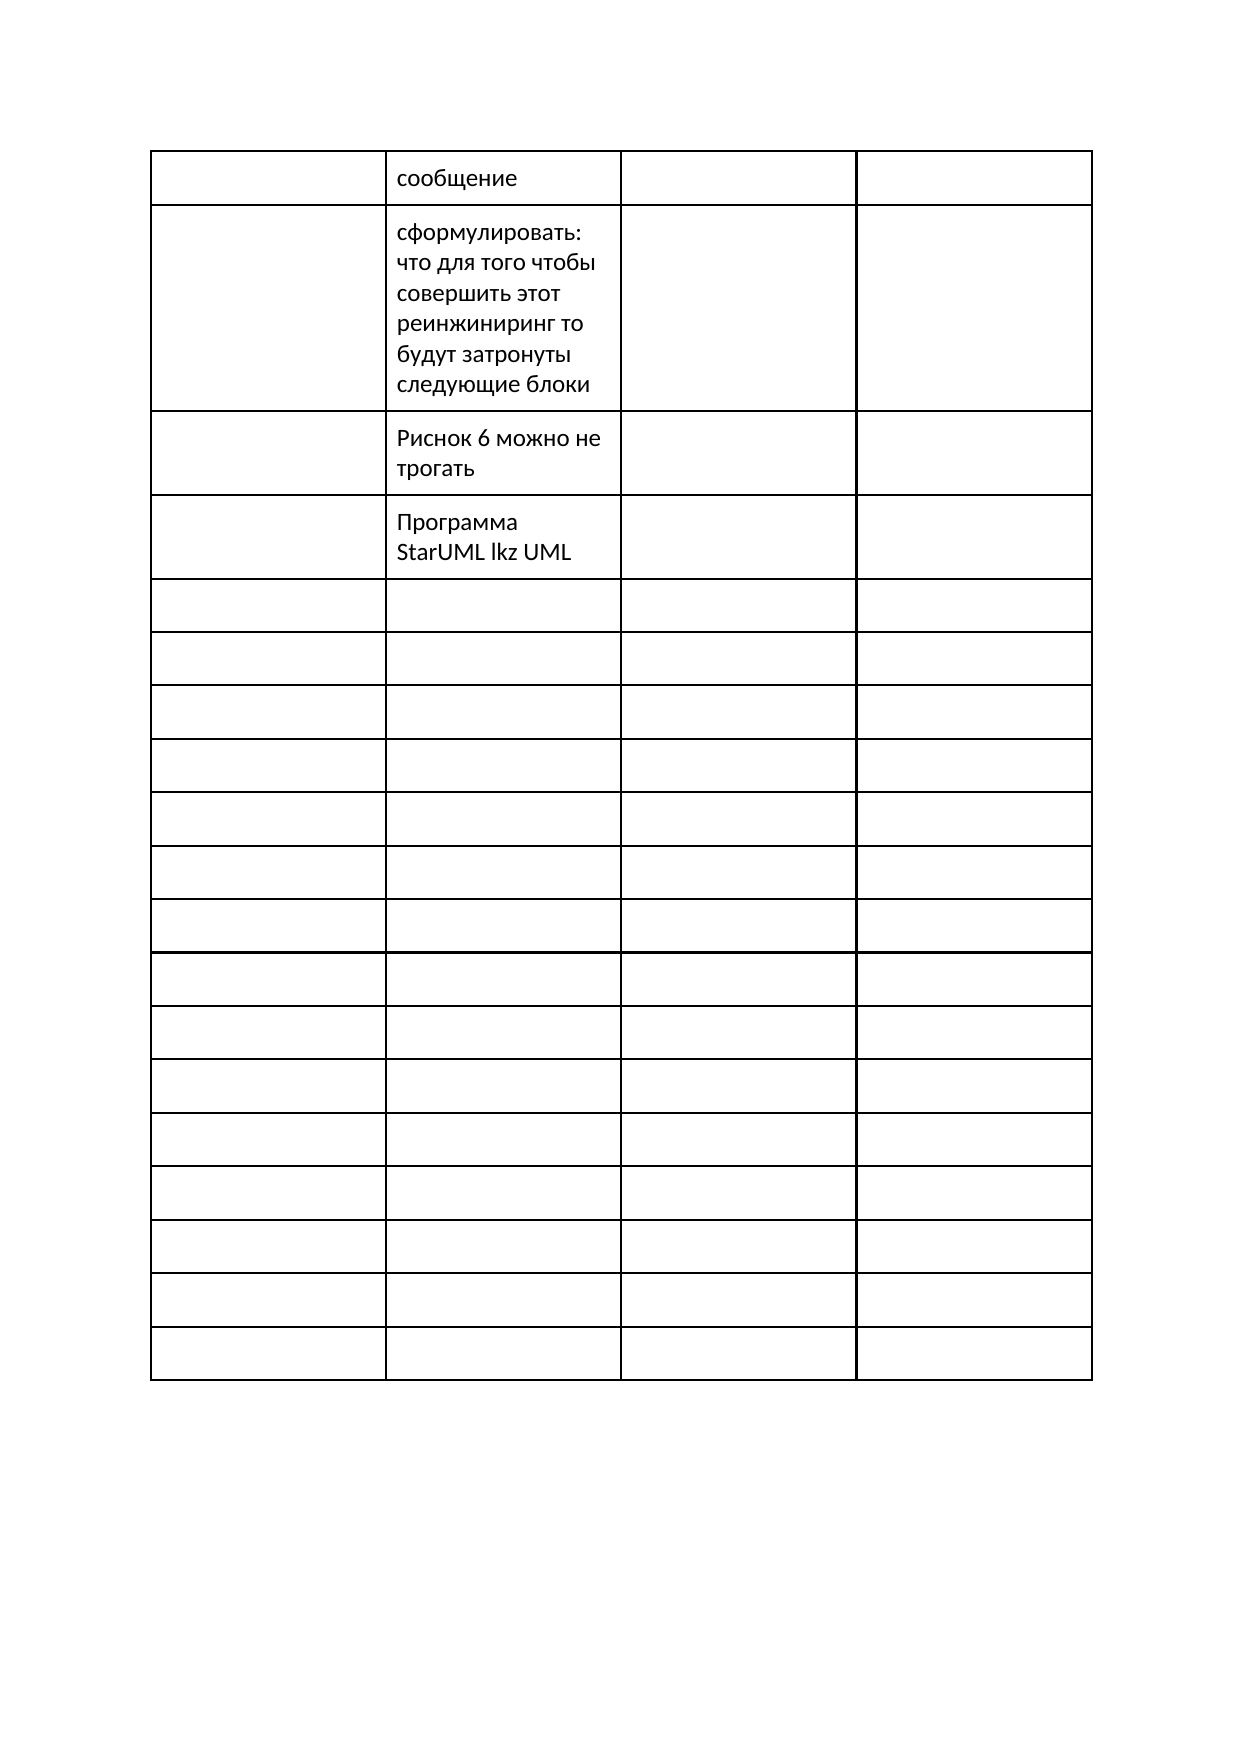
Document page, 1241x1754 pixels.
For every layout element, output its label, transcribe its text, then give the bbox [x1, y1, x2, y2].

table_cell [387, 1060, 620, 1112]
table_cell [858, 1114, 1091, 1165]
table_cell [622, 1114, 855, 1165]
table_cell [152, 633, 385, 684]
table_cell [858, 847, 1091, 898]
table_cell [152, 1114, 385, 1165]
table_cell [152, 847, 385, 898]
table_cell [858, 793, 1091, 844]
table_cell [622, 1167, 855, 1219]
table_cell [152, 954, 385, 1005]
table_cell [622, 847, 855, 898]
table_cell [858, 633, 1091, 684]
table_cell [152, 900, 385, 951]
table_cell [858, 1274, 1091, 1326]
table_cell [622, 206, 855, 409]
table_cell [858, 900, 1091, 951]
table_cell [858, 1060, 1091, 1112]
table_cell [387, 1114, 620, 1165]
table_cell [622, 1007, 855, 1058]
table_cell [152, 412, 385, 493]
table_cell [858, 1167, 1091, 1219]
table_cell [152, 1274, 385, 1326]
table_cell [387, 633, 620, 684]
table_cell [152, 1328, 385, 1379]
table_cell [622, 496, 855, 577]
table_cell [387, 152, 620, 203]
table_cell [387, 580, 620, 631]
table_cell [858, 412, 1091, 493]
table_cell [152, 740, 385, 791]
table_cell [622, 152, 855, 203]
table_cell [622, 1221, 855, 1272]
table_cell [622, 793, 855, 844]
table_cell [152, 580, 385, 631]
table_cell [858, 740, 1091, 791]
table_cell [152, 1167, 385, 1219]
table_cell [387, 1328, 620, 1379]
table_cell [152, 1060, 385, 1112]
table_cell [387, 1007, 620, 1058]
table_cell [152, 206, 385, 409]
table_cell [858, 496, 1091, 577]
table_cell [858, 580, 1091, 631]
table_cell [858, 1007, 1091, 1058]
table_cell [152, 1221, 385, 1272]
table_cell сформулировать: что для того чтобы совершить этот реинжиниринг то будут затронуты следующие блоки [387, 206, 620, 409]
table_cell [858, 1328, 1091, 1379]
table_cell [387, 686, 620, 738]
table_cell [858, 686, 1091, 738]
table_cell [858, 954, 1091, 1005]
table_cell [858, 206, 1091, 409]
table_cell [387, 740, 620, 791]
table_cell [152, 496, 385, 577]
table_cell Программа StarUML lkz UML [387, 496, 620, 577]
table_cell [622, 740, 855, 791]
table_cell [622, 580, 855, 631]
table_cell [858, 152, 1091, 203]
table_cell [858, 1221, 1091, 1272]
table_cell [622, 900, 855, 951]
table_cell [622, 686, 855, 738]
table_cell [387, 847, 620, 898]
table_cell [387, 1221, 620, 1272]
table_cell 10 [152, 152, 385, 203]
table_cell [387, 793, 620, 844]
table_cell [152, 1007, 385, 1058]
table_cell [622, 1060, 855, 1112]
table_cell [387, 1274, 620, 1326]
table_cell [152, 793, 385, 844]
table_cell [622, 1274, 855, 1326]
table_cell Риснок 6 можно не трогать [387, 412, 620, 493]
table_cell [622, 412, 855, 493]
table_cell [387, 1167, 620, 1219]
table_cell [387, 954, 620, 1005]
table_cell [387, 900, 620, 951]
table_cell [622, 954, 855, 1005]
table_cell [152, 686, 385, 738]
table_cell [622, 633, 855, 684]
table_cell [622, 1328, 855, 1379]
